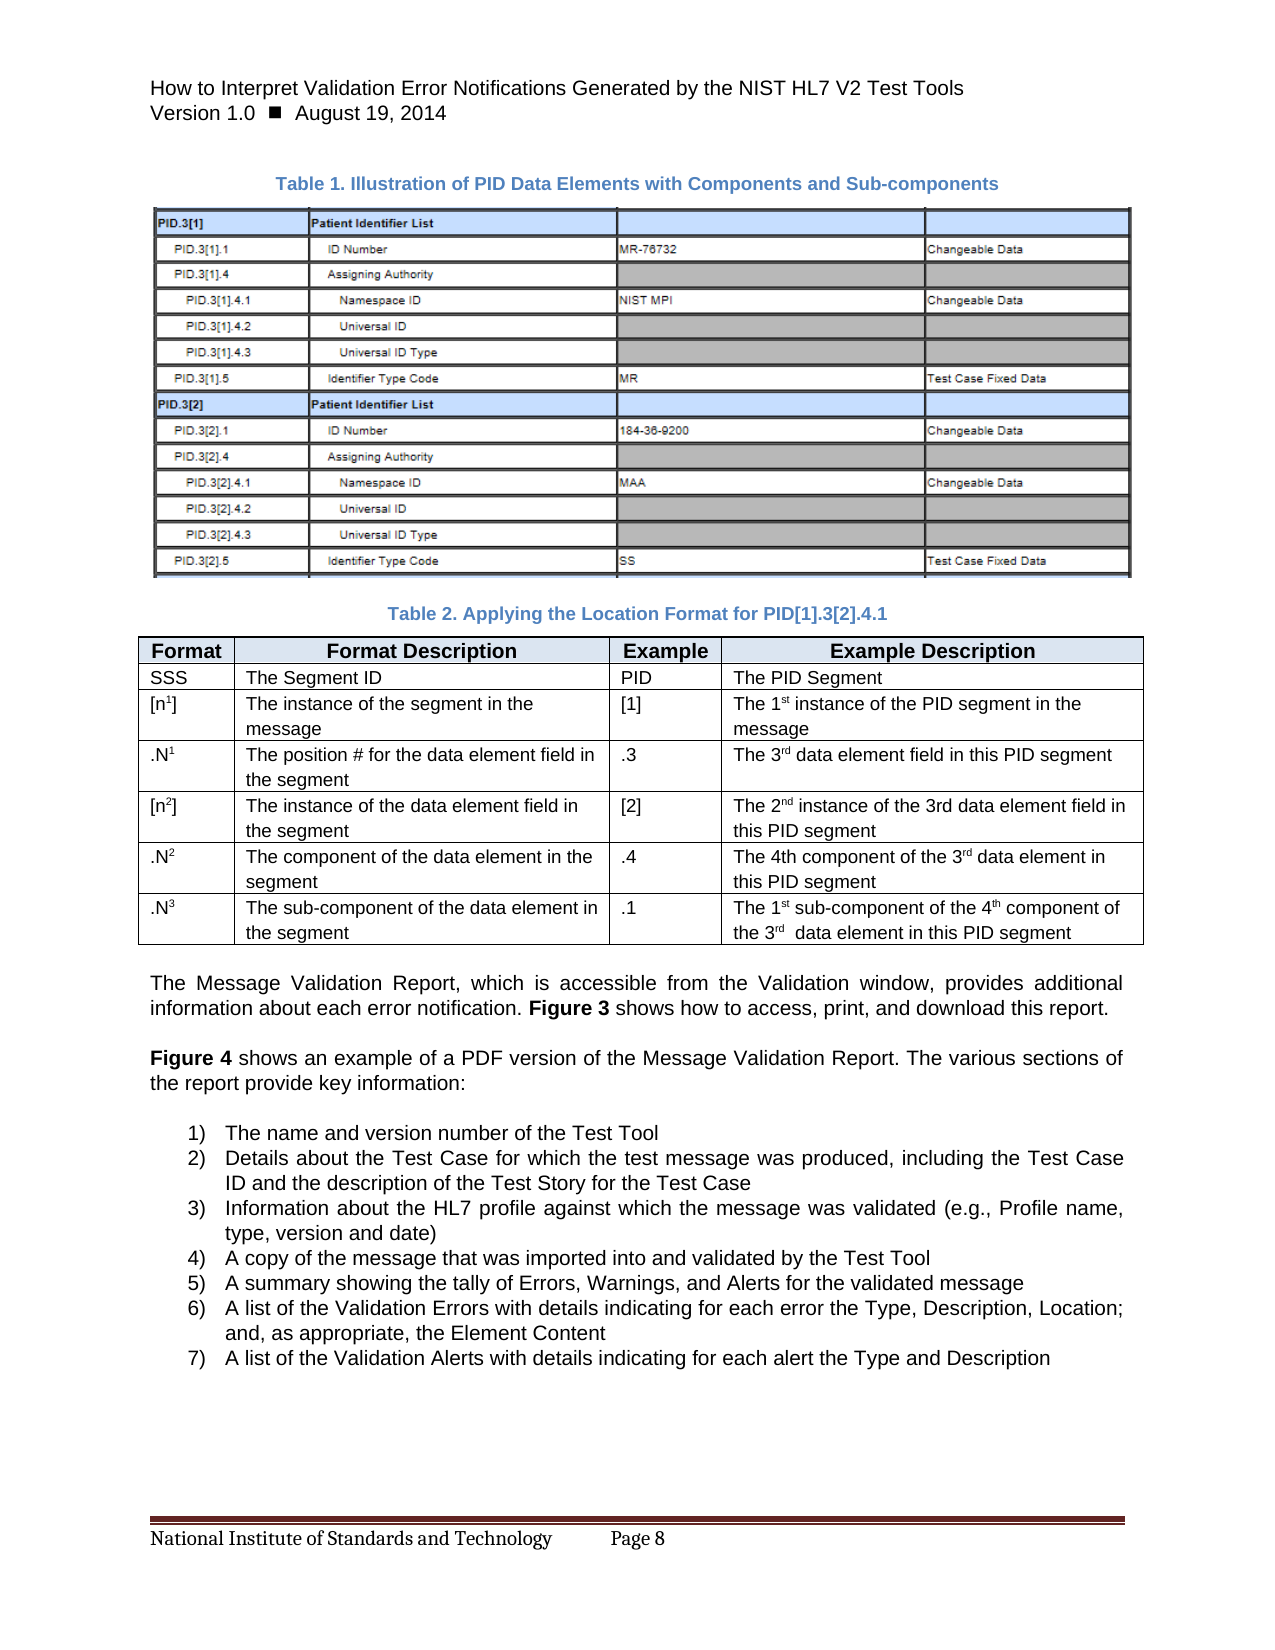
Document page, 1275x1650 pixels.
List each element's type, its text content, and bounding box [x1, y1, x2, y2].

list Information about the HL7 profile against which the message was validated (e.g., Profile name, type, version and date) [187, 1195, 1125, 1245]
table_cell [n1] [139, 690, 234, 739]
table_cell The 3rd data element field in this PID segment [722, 741, 1143, 791]
list A copy of the message that was imported into and validated by the Test Tool [187, 1245, 1125, 1270]
table_cell .N2 [139, 843, 234, 893]
table_cell .N1 [139, 741, 234, 791]
table_header Example [610, 638, 721, 662]
table_cell .4 [610, 843, 721, 893]
table_cell The position # for the data element field in the segment [235, 741, 609, 791]
text Table 1. Illustration of PID Data Elements with Components and Sub-components [150, 173, 1125, 194]
table_header Format [139, 638, 234, 662]
list A list of the Validation Errors with details indicating for each error the Type, Description, Location; and, as appropriate, the Element Content [187, 1295, 1125, 1345]
table_header Format Description [235, 638, 609, 662]
list A summary showing the tally of Errors, Warnings, and Alerts for the validated message [187, 1270, 1125, 1295]
table_cell The 2nd instance of the 3rd data element field in this PID segment [722, 792, 1143, 842]
list Details about the Test Case for which the test message was produced, including the Test Case ID and the description of the Test Story for the Test Case [187, 1145, 1125, 1195]
text Figure 4 shows an example of a PDF version of the Message Validation Report. The various sections of the report provide key information: [150, 1045, 1125, 1095]
table_cell [2] [610, 792, 721, 842]
table_cell The instance of the segment in the message [235, 690, 609, 739]
list A list of the Validation Alerts with details indicating for each alert the Type and Description [187, 1345, 1125, 1370]
table_cell .1 [610, 894, 721, 944]
table_cell The sub-component of the data element in the segment [235, 894, 609, 944]
table_cell The 4th component of the 3rd data element in this PID segment [722, 843, 1143, 893]
table_header Example Description [722, 638, 1143, 662]
table_cell .N3 [139, 894, 234, 944]
table_cell SSS [139, 664, 234, 688]
table_cell The Segment ID [235, 664, 609, 688]
table_cell [n2] [139, 792, 234, 842]
table_cell .3 [610, 741, 721, 791]
table_cell PID [610, 664, 721, 688]
table_cell The component of the data element in the segment [235, 843, 609, 893]
text The Message Validation Report, which is accessible from the Validation window, provides additional information about each error notification. Figure 3 shows how to access, print, and download this report. [150, 970, 1125, 1020]
table_cell The 1st sub-component of the 4th component of the 3rd data element in this PID segment [722, 894, 1143, 944]
list The name and version number of the Test Tool [187, 1120, 1125, 1145]
table_cell The PID Segment [722, 664, 1143, 688]
table_cell The instance of the data element field in the segment [235, 792, 609, 842]
table_cell [1] [610, 690, 721, 739]
table_cell The 1st instance of the PID segment in the message [722, 690, 1143, 739]
picture [150, 207, 1133, 578]
text Table 2. Applying the Location Format for PID[1].3[2].4.1 [150, 602, 1125, 624]
